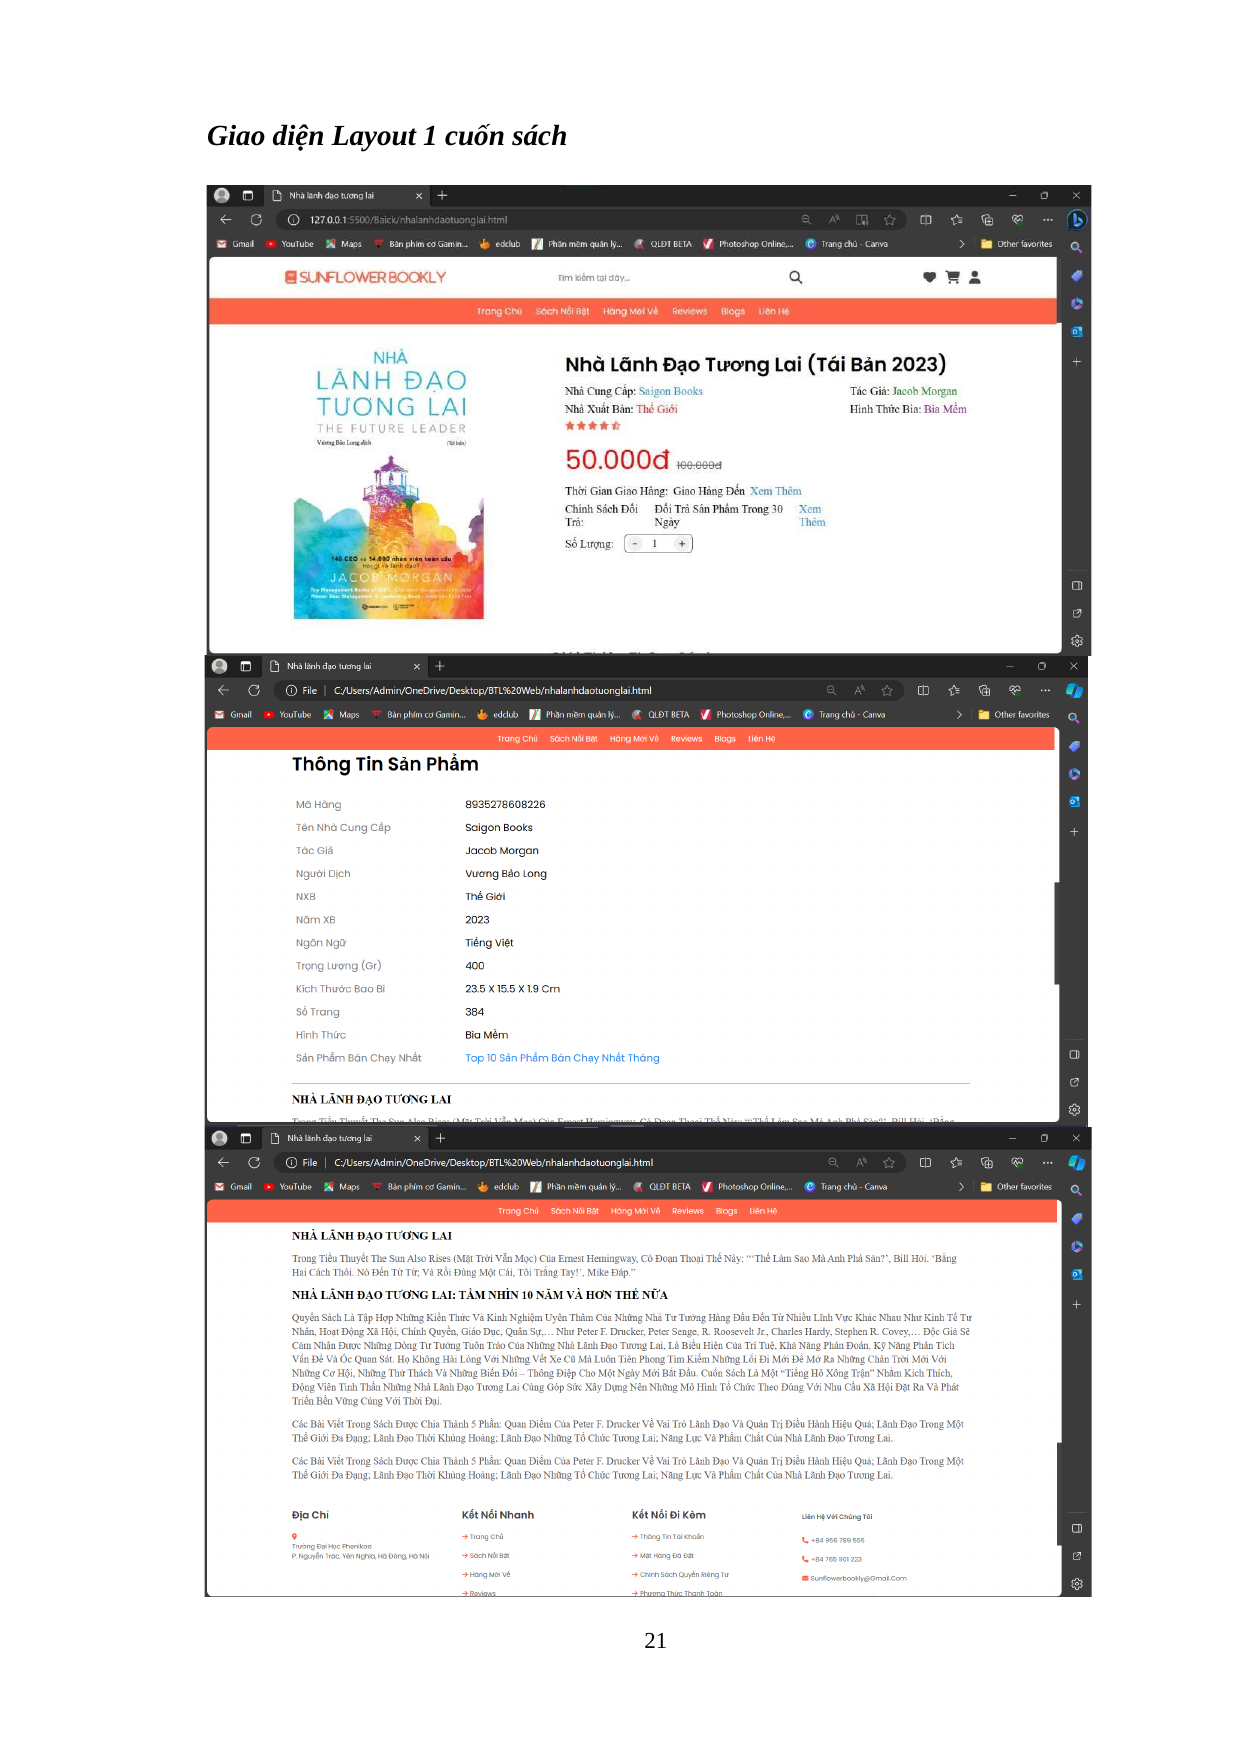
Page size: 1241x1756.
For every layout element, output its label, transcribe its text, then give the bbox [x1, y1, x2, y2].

picture [204, 185, 1092, 1597]
text Giao diện Layout 1 cuốn sách [207, 118, 1136, 151]
